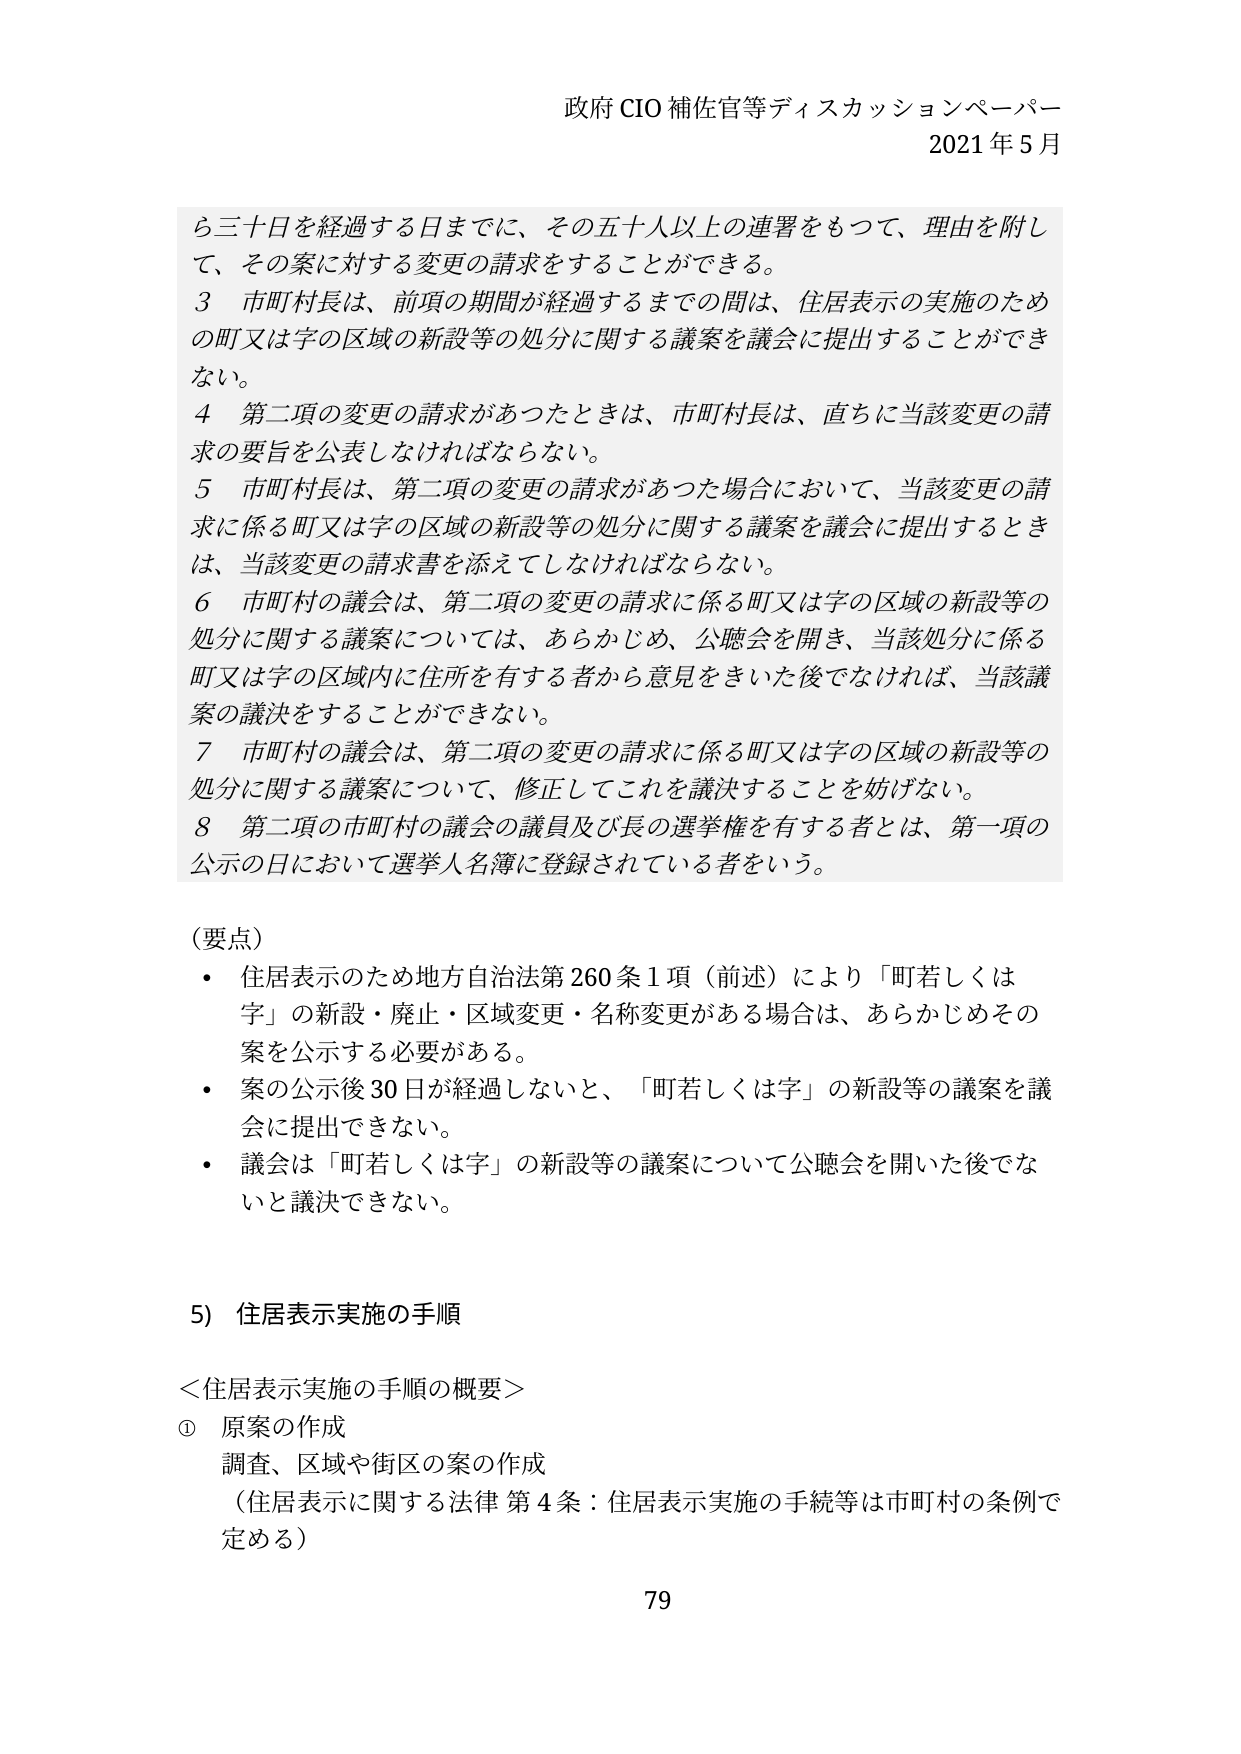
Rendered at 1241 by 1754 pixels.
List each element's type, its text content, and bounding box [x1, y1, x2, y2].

text （要点） [177, 919, 1063, 957]
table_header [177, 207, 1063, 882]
list 原案の作成 調査、区域や街区の案の作成 （住居表示に関する法律 第4条：住居表示実施の手続等は市町村の条例で定める） [177, 1407, 1063, 1557]
list 議会は「町若しくは字」の新設等の議案について公聴会を開いた後でないと議決できない。 [202, 1144, 1063, 1219]
text ＜住居表示実施の手順の概要＞ [177, 1369, 1063, 1407]
list 住居表示のため地方自治法第260条１項（前述）により「町若しくは字」の新設・廃止・区域変更・名称変更がある場合は、あらかじめその案を公示する必要がある。 [202, 957, 1063, 1069]
list 案の公示後30日が経過しないと、「町若しくは字」の新設等の議案を議会に提出できない。 [202, 1069, 1063, 1144]
subtitle 住居表示実施の手順 [190, 1294, 1063, 1332]
